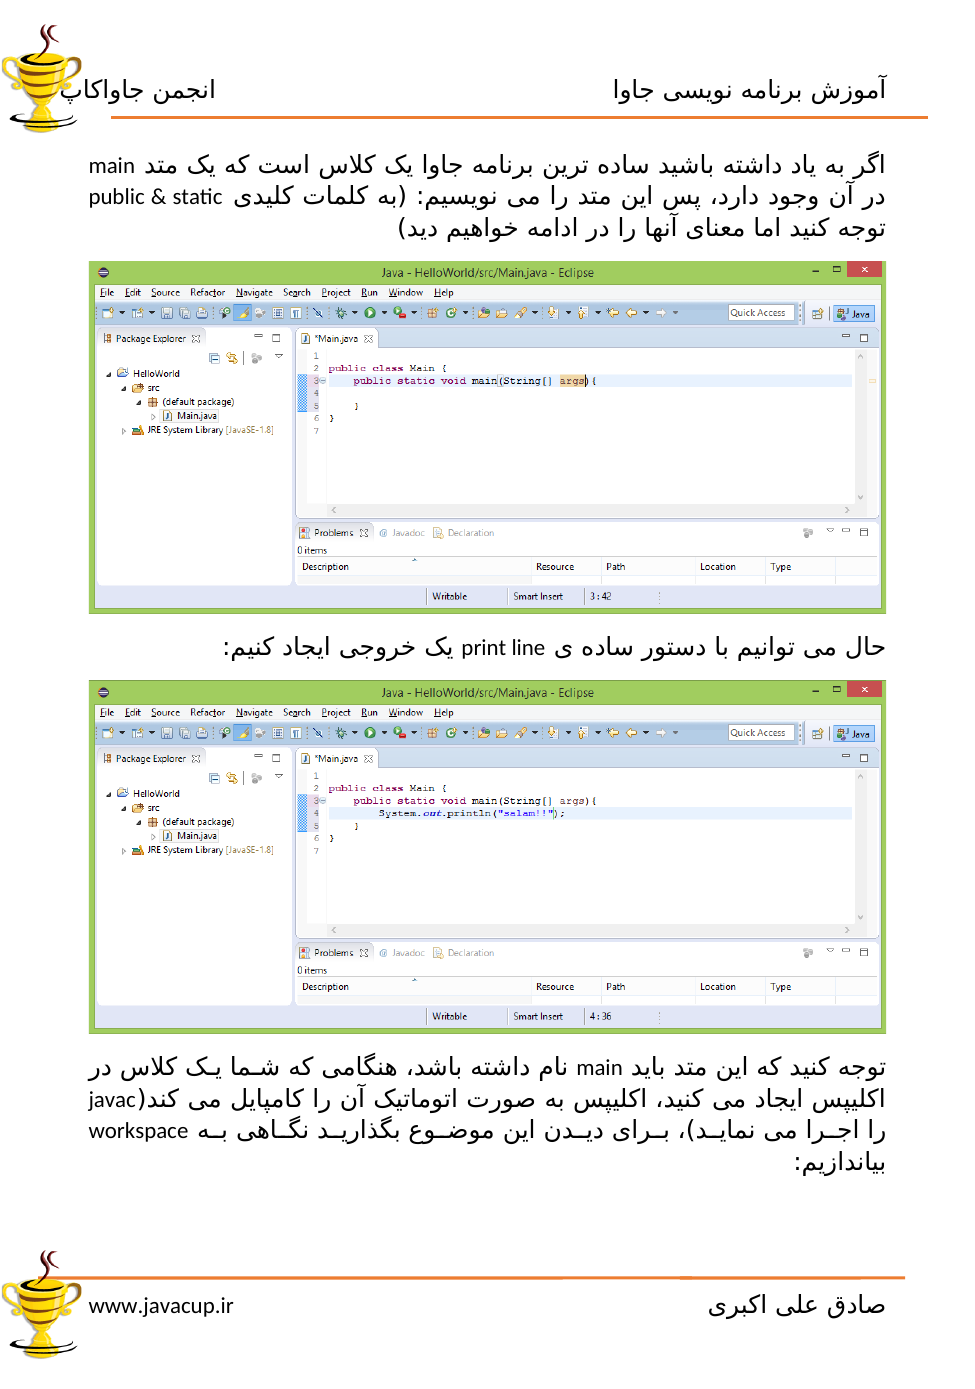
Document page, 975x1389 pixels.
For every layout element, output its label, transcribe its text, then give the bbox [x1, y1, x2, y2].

text توجه کنید که این متد باید main نام داشته باشد، هنگامی که شما یک کلاس در اکلیپس ایجاد می کنید، اکلیپس به صورت اتوماتیک آن را کامپایل می کند(javac را اجرا می نماید)، برای دیدن این موضوع بگذارید نگاهی به workspace بیاندازیم: [89, 1052, 886, 1176]
picture [88, 680, 887, 1034]
picture [0, 21, 82, 132]
text حال می توانیم با دستور ساده ی print line یک خروجی ایجاد کنیم: [89, 633, 886, 662]
picture [88, 261, 887, 614]
picture [0, 1247, 82, 1358]
text اگر به یاد داشته باشید ساده ترین برنامه جاوا یک کلاس است که یک متد main در آن وجود دارد، پس این متد را می نویسیم: (به کلمات کلیدی public & static توجه کنید اما معنای آنها را در ادامه خواهیم دید) [89, 150, 886, 242]
